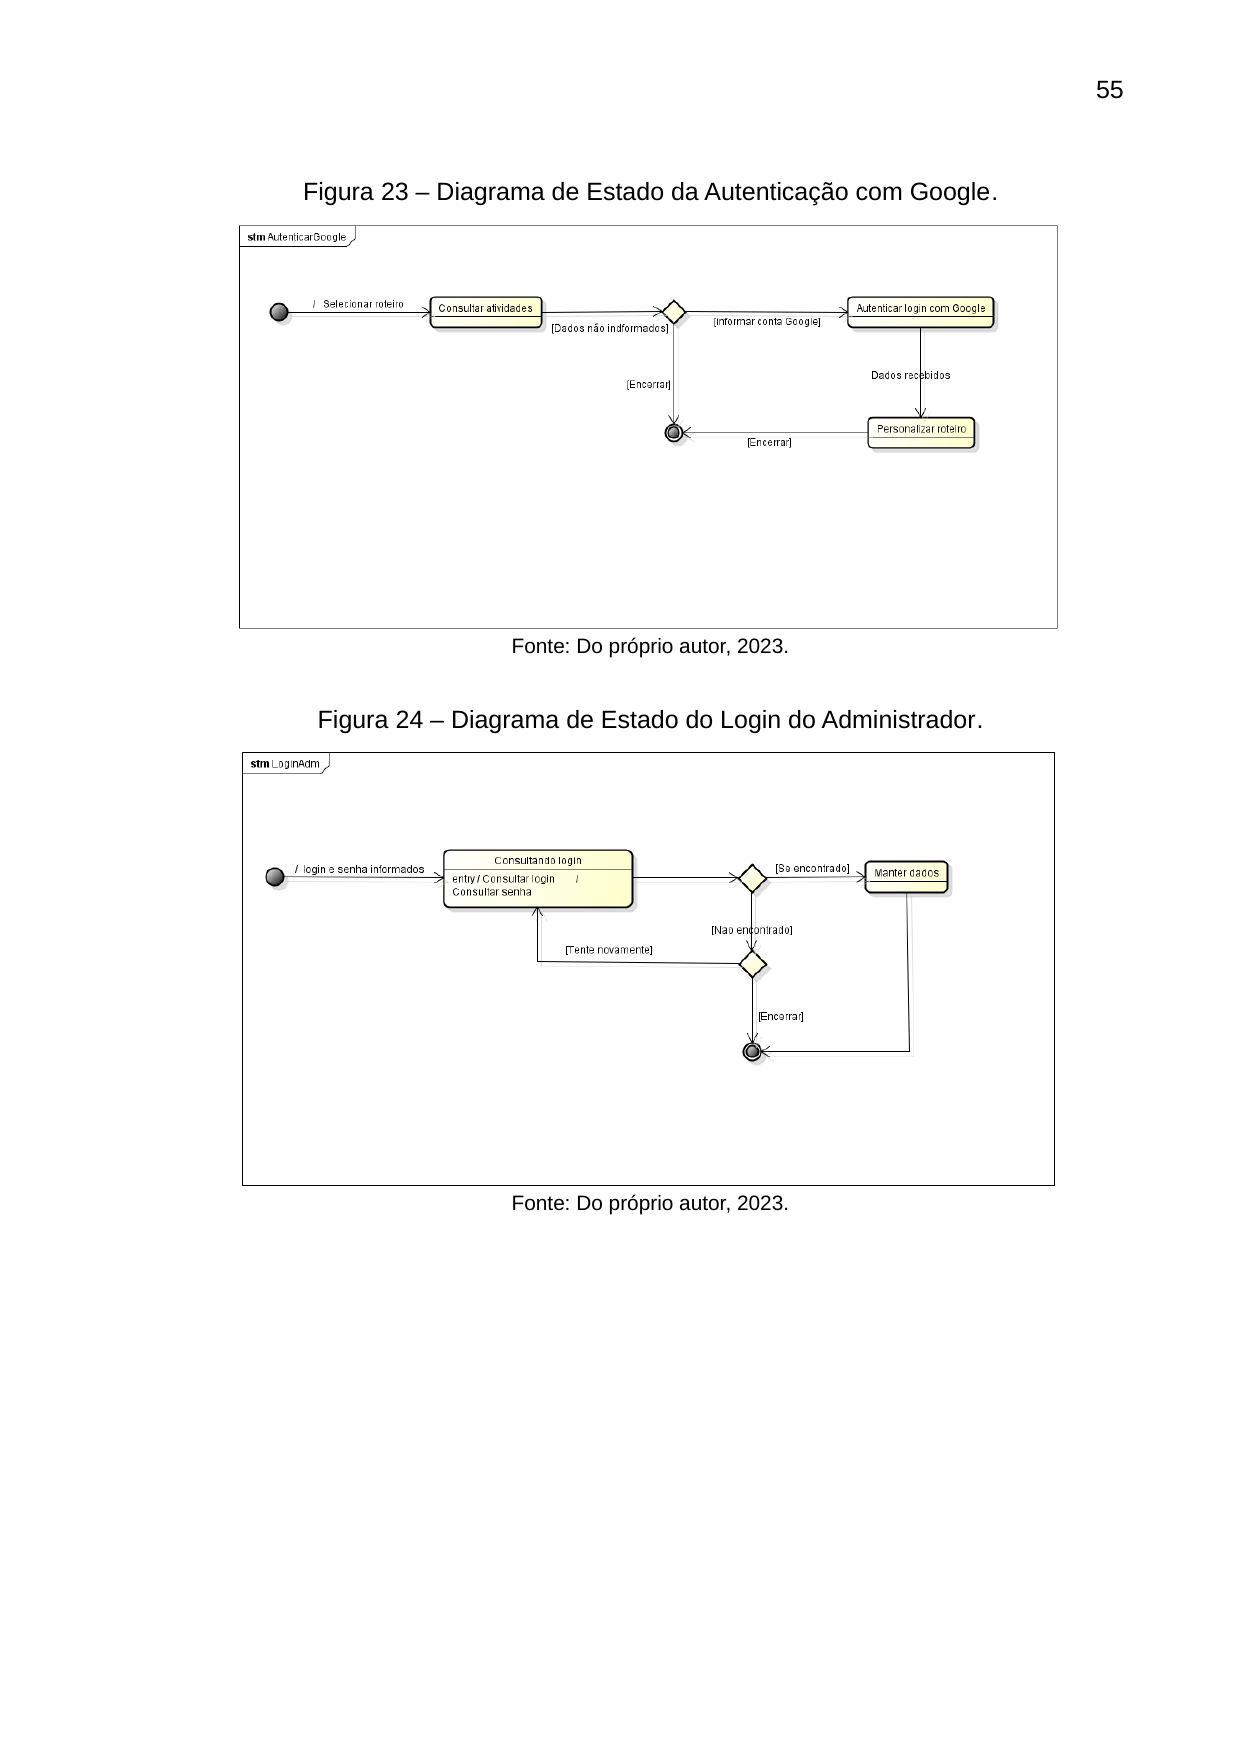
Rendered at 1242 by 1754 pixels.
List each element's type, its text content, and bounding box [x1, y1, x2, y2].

text Fonte: Do próprio autor, 2023. [177, 1190, 1123, 1214]
picture [241, 748, 1059, 1191]
picture [238, 220, 1063, 634]
text Fonte: Do próprio autor, 2023. [177, 633, 1123, 657]
